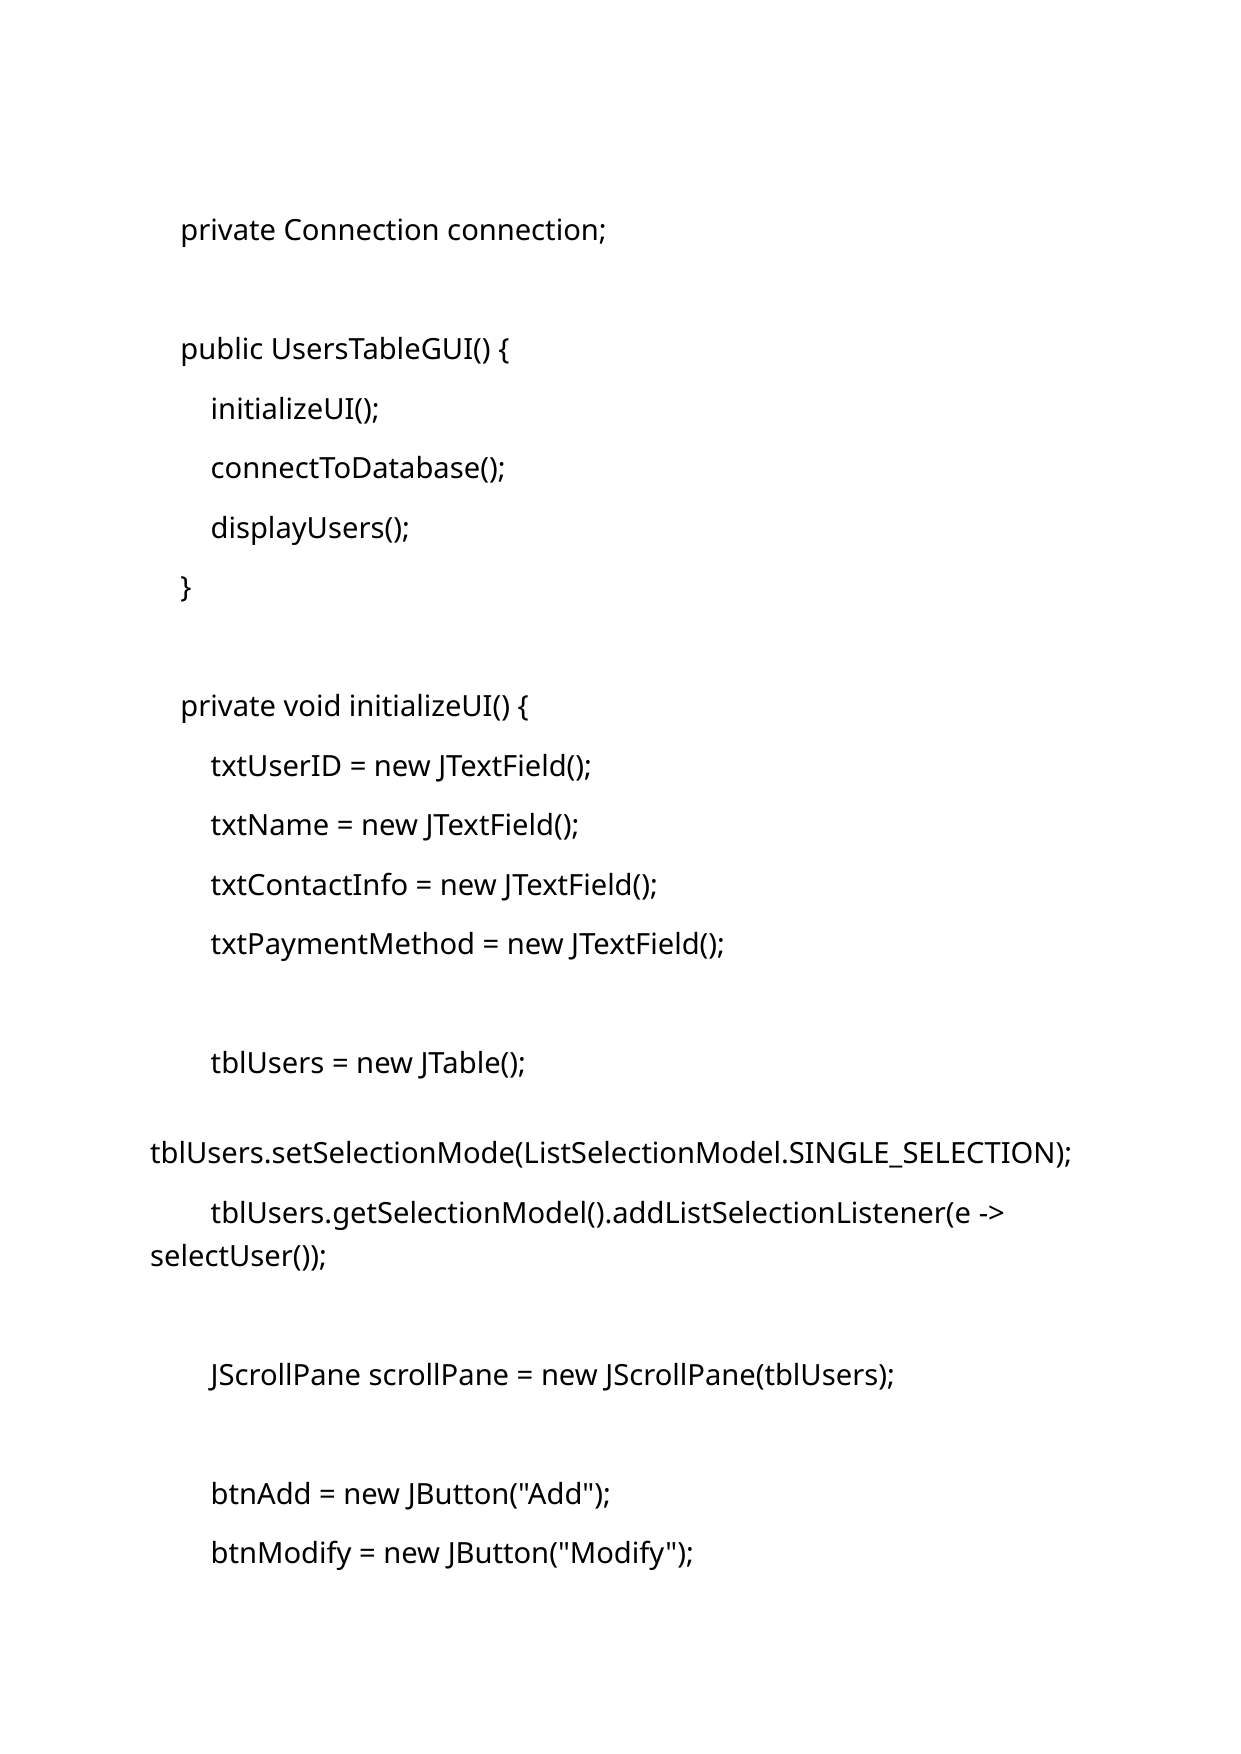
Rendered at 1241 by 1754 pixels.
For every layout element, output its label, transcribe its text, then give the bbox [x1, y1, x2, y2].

text connectToDatabase(); [150, 447, 1090, 487]
text txtUserID = new JTextField(); [150, 745, 1090, 784]
text initializeUI(); [150, 388, 1090, 428]
text btnAdd = new JButton("Add"); [150, 1473, 1090, 1513]
text displayUsers(); [150, 507, 1090, 547]
text tblUsers.setSelectionMode(ListSelectionModel.SINGLE_SELECTION); [150, 1102, 1090, 1172]
text public UsersTableGUI() { [150, 328, 1090, 368]
text } [150, 566, 1090, 606]
text private Connection connection; [150, 209, 1090, 249]
text private void initializeUI() { [150, 685, 1090, 725]
text txtPaymentMethod = new JTextField(); [150, 923, 1090, 963]
text btnModify = new JButton("Modify"); [150, 1532, 1090, 1572]
text JScrollPane scrollPane = new JScrollPane(tblUsers); [150, 1354, 1090, 1394]
text tblUsers.getSelectionModel().addListSelectionListener(e -> selectUser()); [150, 1192, 1090, 1275]
text txtName = new JTextField(); [150, 804, 1090, 844]
text txtContactInfo = new JTextField(); [150, 864, 1090, 903]
text tblUsers = new JTable(); [150, 1042, 1090, 1082]
